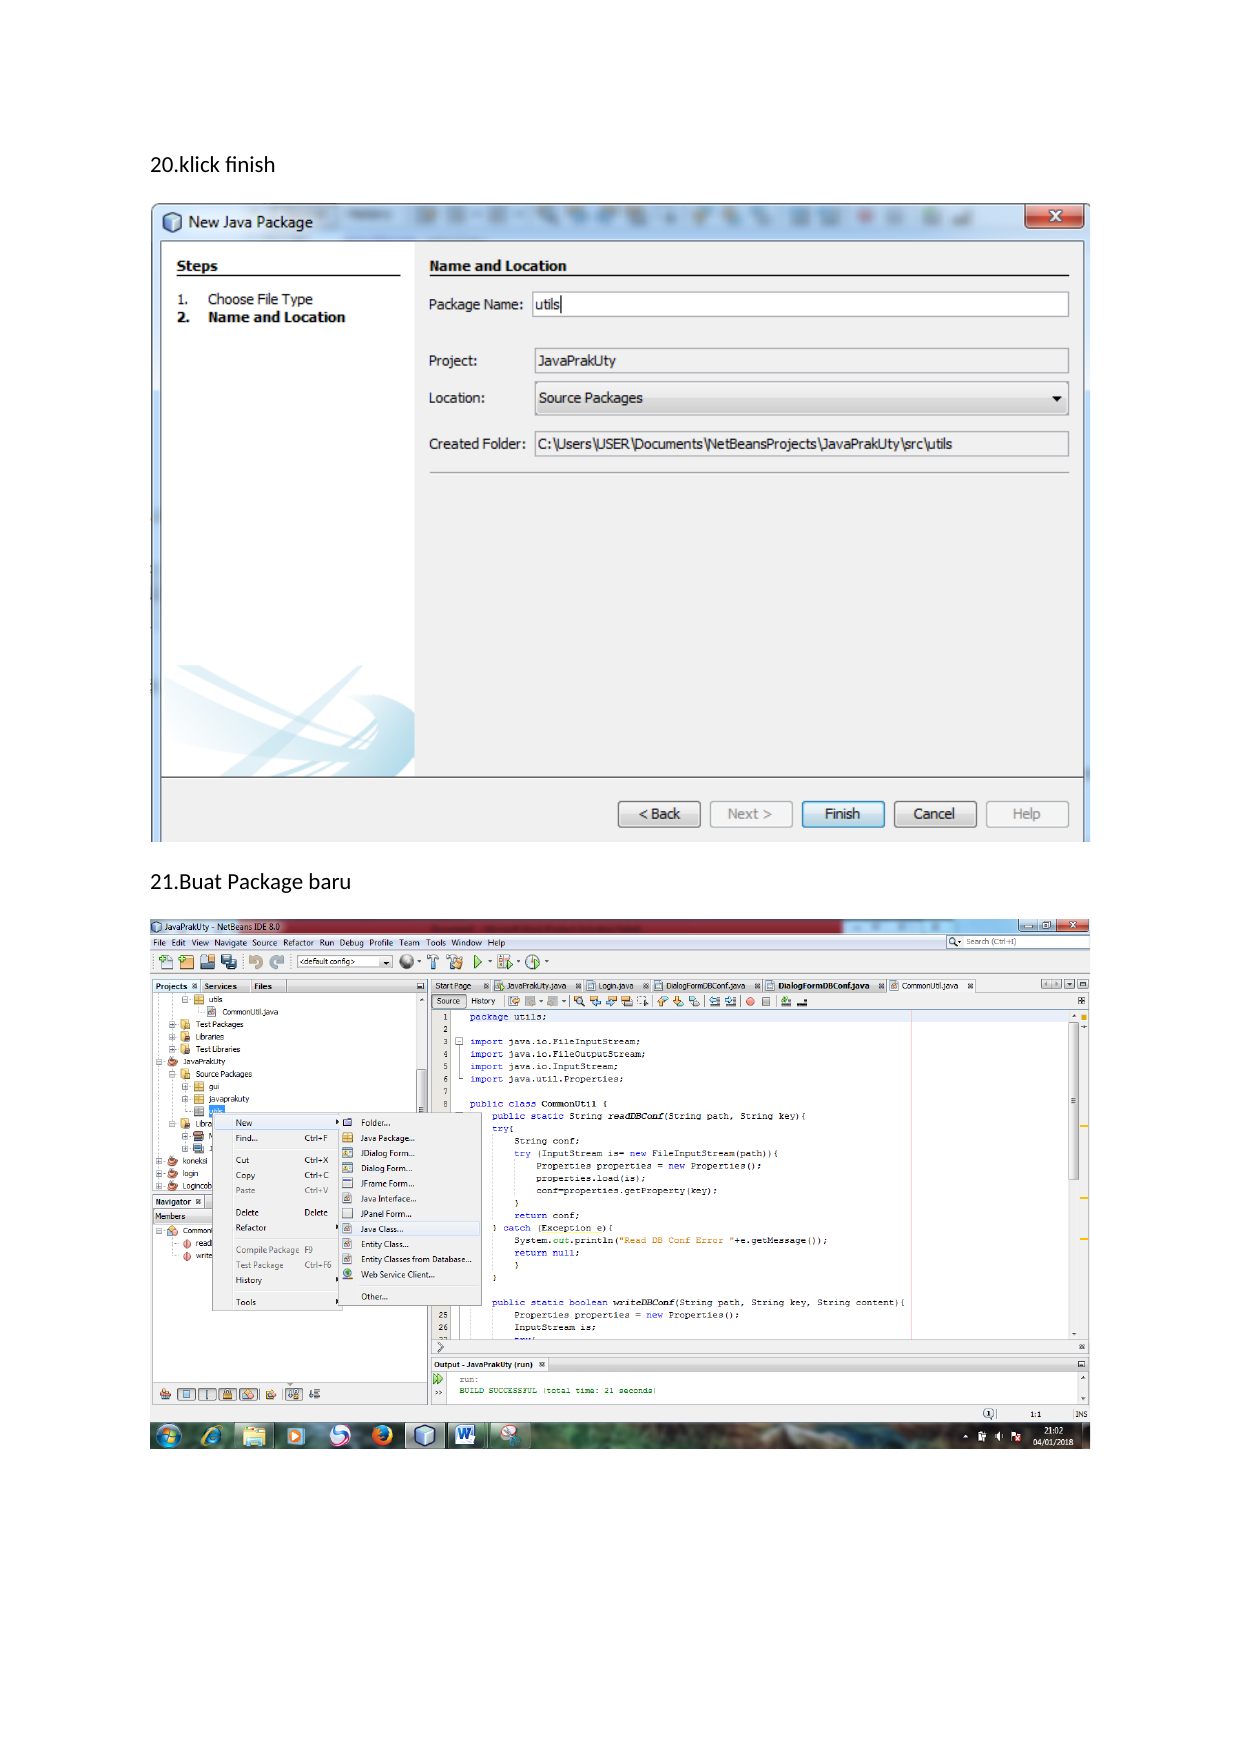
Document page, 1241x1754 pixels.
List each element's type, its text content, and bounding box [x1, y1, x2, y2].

text 20.klick finish [150, 150, 1090, 178]
picture [150, 919, 1091, 1449]
picture [150, 203, 1091, 842]
text 21.Buat Package baru [150, 867, 1090, 895]
